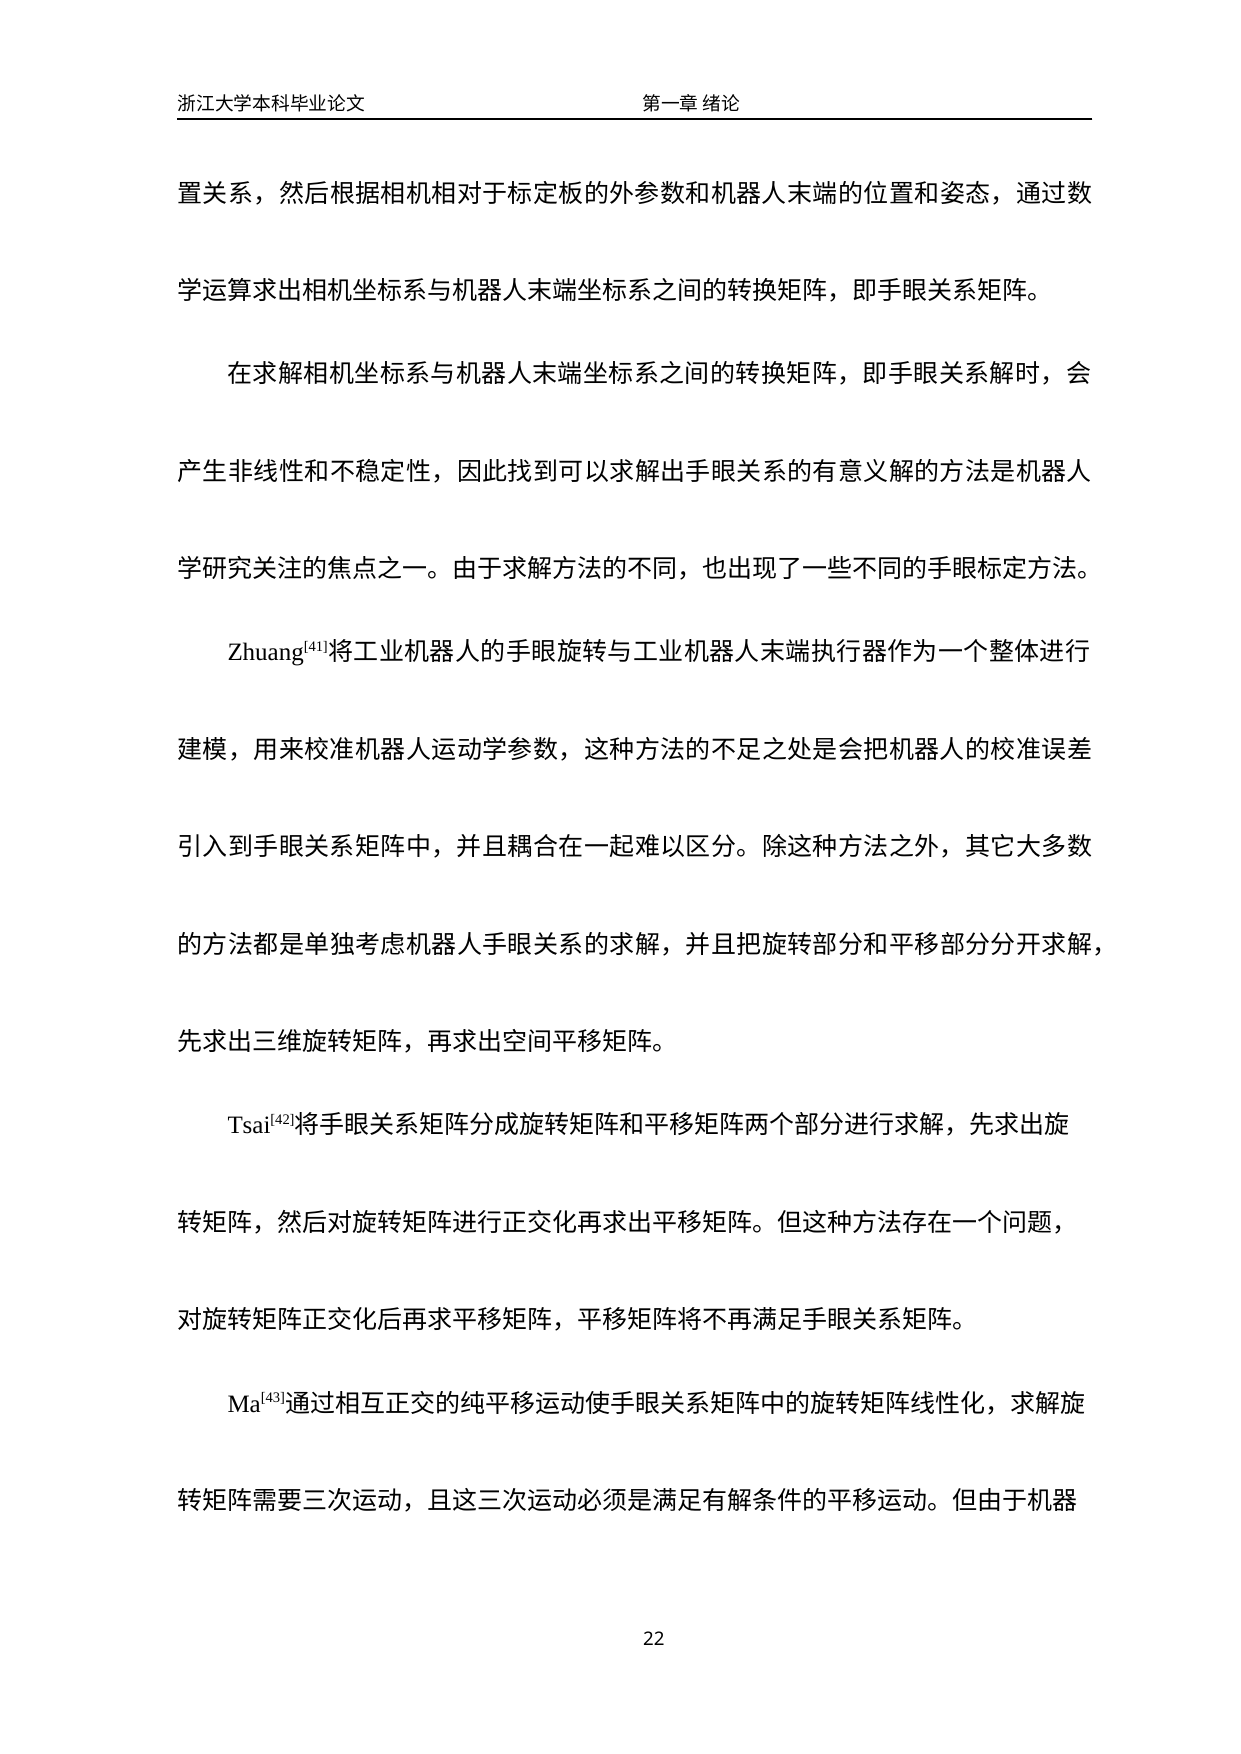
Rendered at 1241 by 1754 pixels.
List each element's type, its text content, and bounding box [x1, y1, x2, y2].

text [177, 159, 1092, 321]
text Zhuang[41]将工业机器人的手眼旋转与工业机器人末端执行器作为一个整体进行建模，用来校准机器人运动学参数，这种方法的不足之处是会把机器人的校准误差引入到手眼关系矩阵中，并且耦合在一起难以区分。除这种方法之外，其它大多数的方法都是单独考虑机器人手眼关系的求解，并且把旋转部分和平移部分分开求解，先求出三维旋转矩阵，再求出空间平移矩阵。 [177, 617, 1092, 1072]
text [177, 1369, 1092, 1531]
text Tsai[42]将手眼关系矩阵分成旋转矩阵和平移矩阵两个部分进行求解，先求出旋转矩阵，然后对旋转矩阵进行正交化再求出平移矩阵。但这种方法存在一个问题，对旋转矩阵正交化后再求平移矩阵，平移矩阵将不再满足手眼关系矩阵。 [177, 1091, 1092, 1351]
text 在求解相机坐标系与机器人末端坐标系之间的转换矩阵，即手眼关系解时，会产生非线性和不稳定性，因此找到可以求解出手眼关系的有意义解的方法是机器人学研究关注的焦点之一。由于求解方法的不同，也出现了一些不同的手眼标定方法。 [177, 339, 1092, 599]
